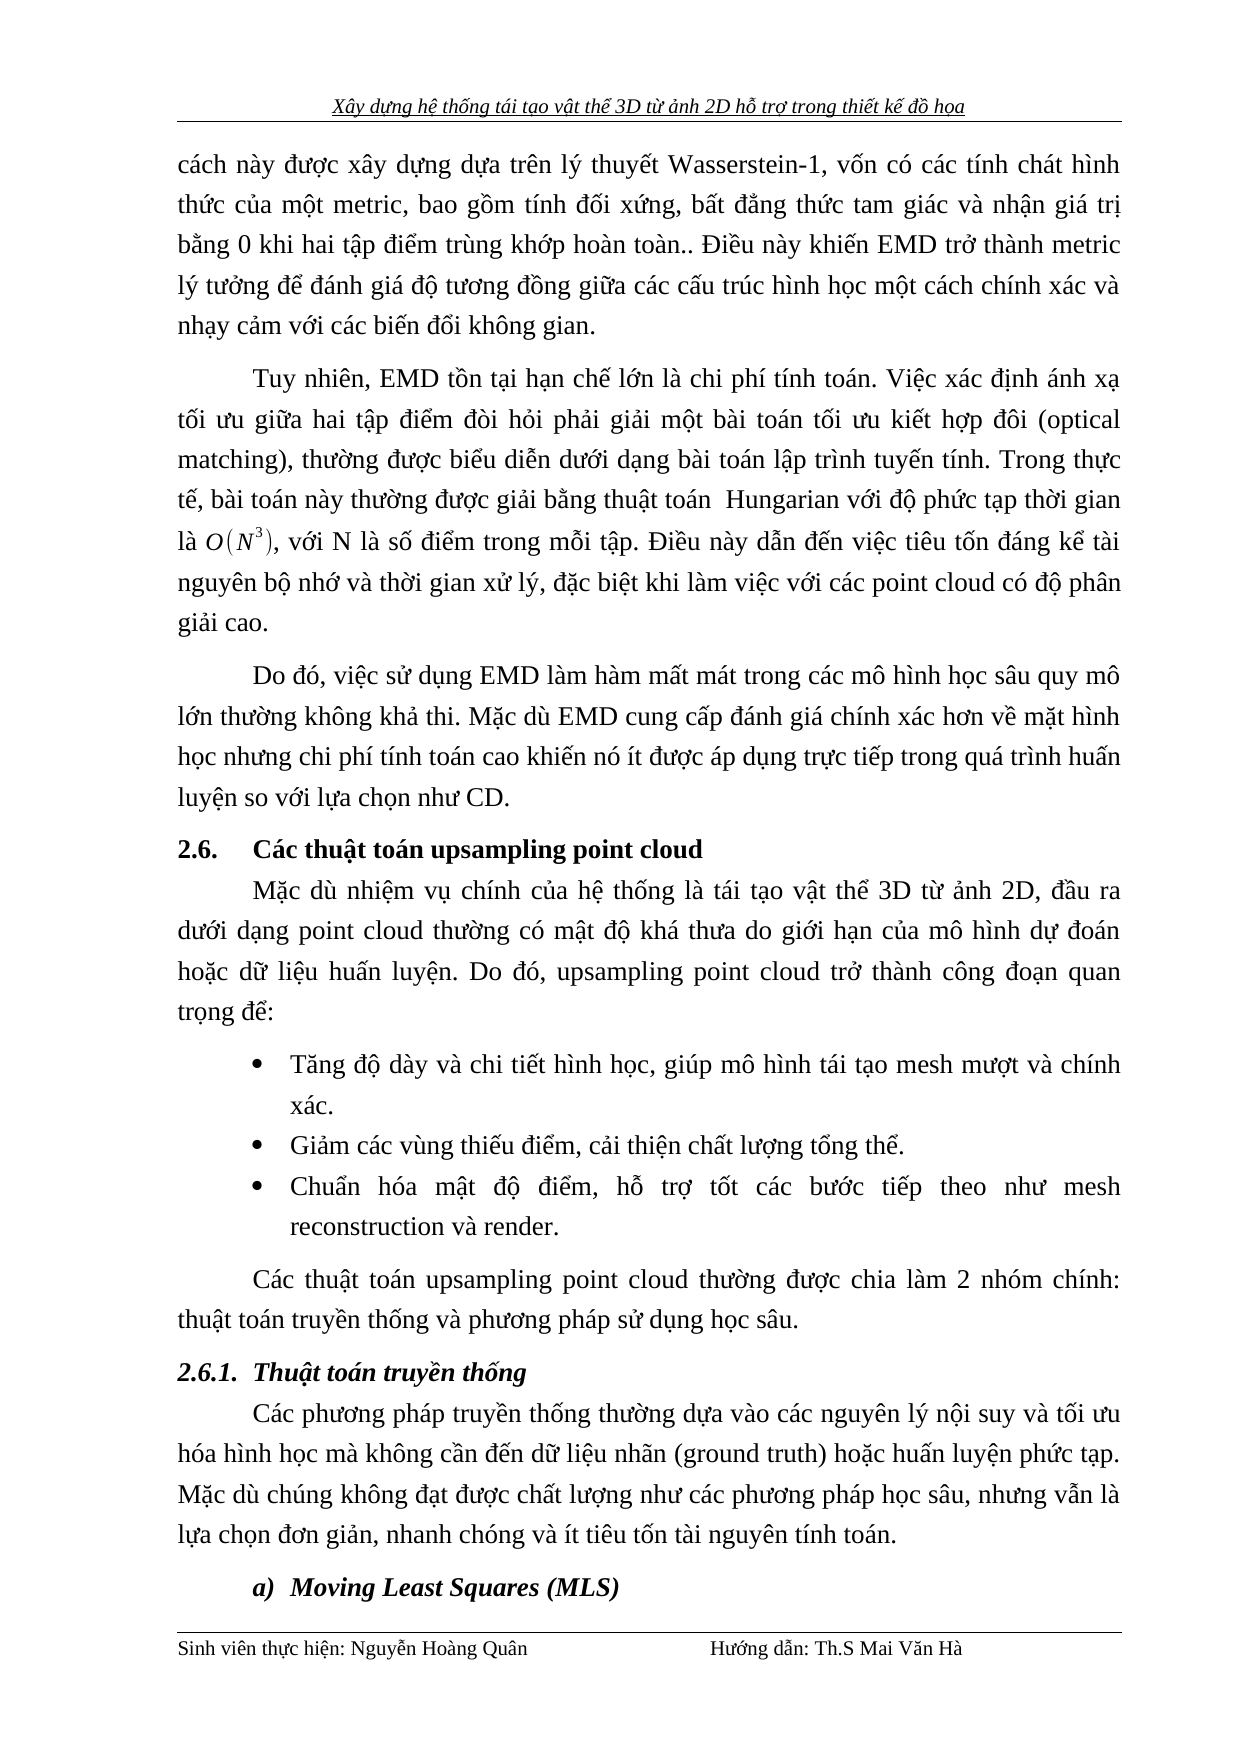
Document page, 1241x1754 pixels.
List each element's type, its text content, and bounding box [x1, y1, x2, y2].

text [177, 148, 1122, 341]
list Giảm các vùng thiếu điểm, cải thiện chất lượng tổng thể. [252, 1129, 1122, 1160]
text Do đó, việc sử dụng EMD làm hàm mất mát trong các mô hình học sâu quy mô lớn thường không khả thi. Mặc dù EMD cung cấp đánh giá chính xác hơn về mặt hình học nhưng chi phí tính toán cao khiến nó ít được áp dụng trực tiếp trong quá trình huấn luyện so với lựa chọn như CD. [177, 659, 1122, 812]
text Các phương pháp truyền thống thường dựa vào các nguyên lý nội suy và tối ưu hóa hình học mà không cần đến dữ liệu nhãn (ground truth) hoặc huấn luyện phức tạp. Mặc dù chúng không đạt được chất lượng như các phương pháp học sâu, nhưng vẫn là lựa chọn đơn giản, nhanh chóng và ít tiêu tốn tài nguyên tính toán. [177, 1397, 1122, 1549]
text Mặc dù nhiệm vụ chính của hệ thống là tái tạo vật thể 3D từ ảnh 2D, đầu ra dưới dạng point cloud thường có mật độ khá thưa do giới hạn của mô hình dự đoán hoặc dữ liệu huấn luyện. Do đó, upsampling point cloud trở thành công đoạn quan trọng để: [177, 874, 1122, 1026]
list Moving Least Squares (MLS) [252, 1571, 1122, 1602]
list Tăng độ dày và chi tiết hình học, giúp mô hình tái tạo mesh mượt và chính xác. [252, 1048, 1122, 1120]
subtitle Thuật toán truyền thống [177, 1357, 1122, 1388]
list Chuẩn hóa mật độ điểm, hỗ trợ tốt các bước tiếp theo như mesh reconstruction và render. [252, 1170, 1122, 1241]
subtitle Các thuật toán upsampling point cloud [177, 834, 1122, 865]
text Các thuật toán upsampling point cloud thường được chia làm 2 nhóm chính: thuật toán truyền thống và phương pháp sử dụng học sâu. [177, 1263, 1122, 1335]
text Tuy nhiên, EMD tồn tại hạn chế lớn là chi phí tính toán. Việc xác định ánh xạ tối ưu giữa hai tập điểm đòi hỏi phải giải một bài toán tối ưu kiết hợp đôi (optical matching), thường được biểu diễn dưới dạng bài toán lập trình tuyến tính. Trong thực tế, bài toán này thường được giải bằng thuật toán Hungarian với độ phức tạp thời gian là , với N là số điểm trong mỗi tập. Điều này dẫn đến việc tiêu tốn đáng kể tài nguyên bộ nhớ và thời gian xử lý, đặc biệt khi làm việc với các point cloud có độ phân giải cao. [177, 362, 1122, 638]
